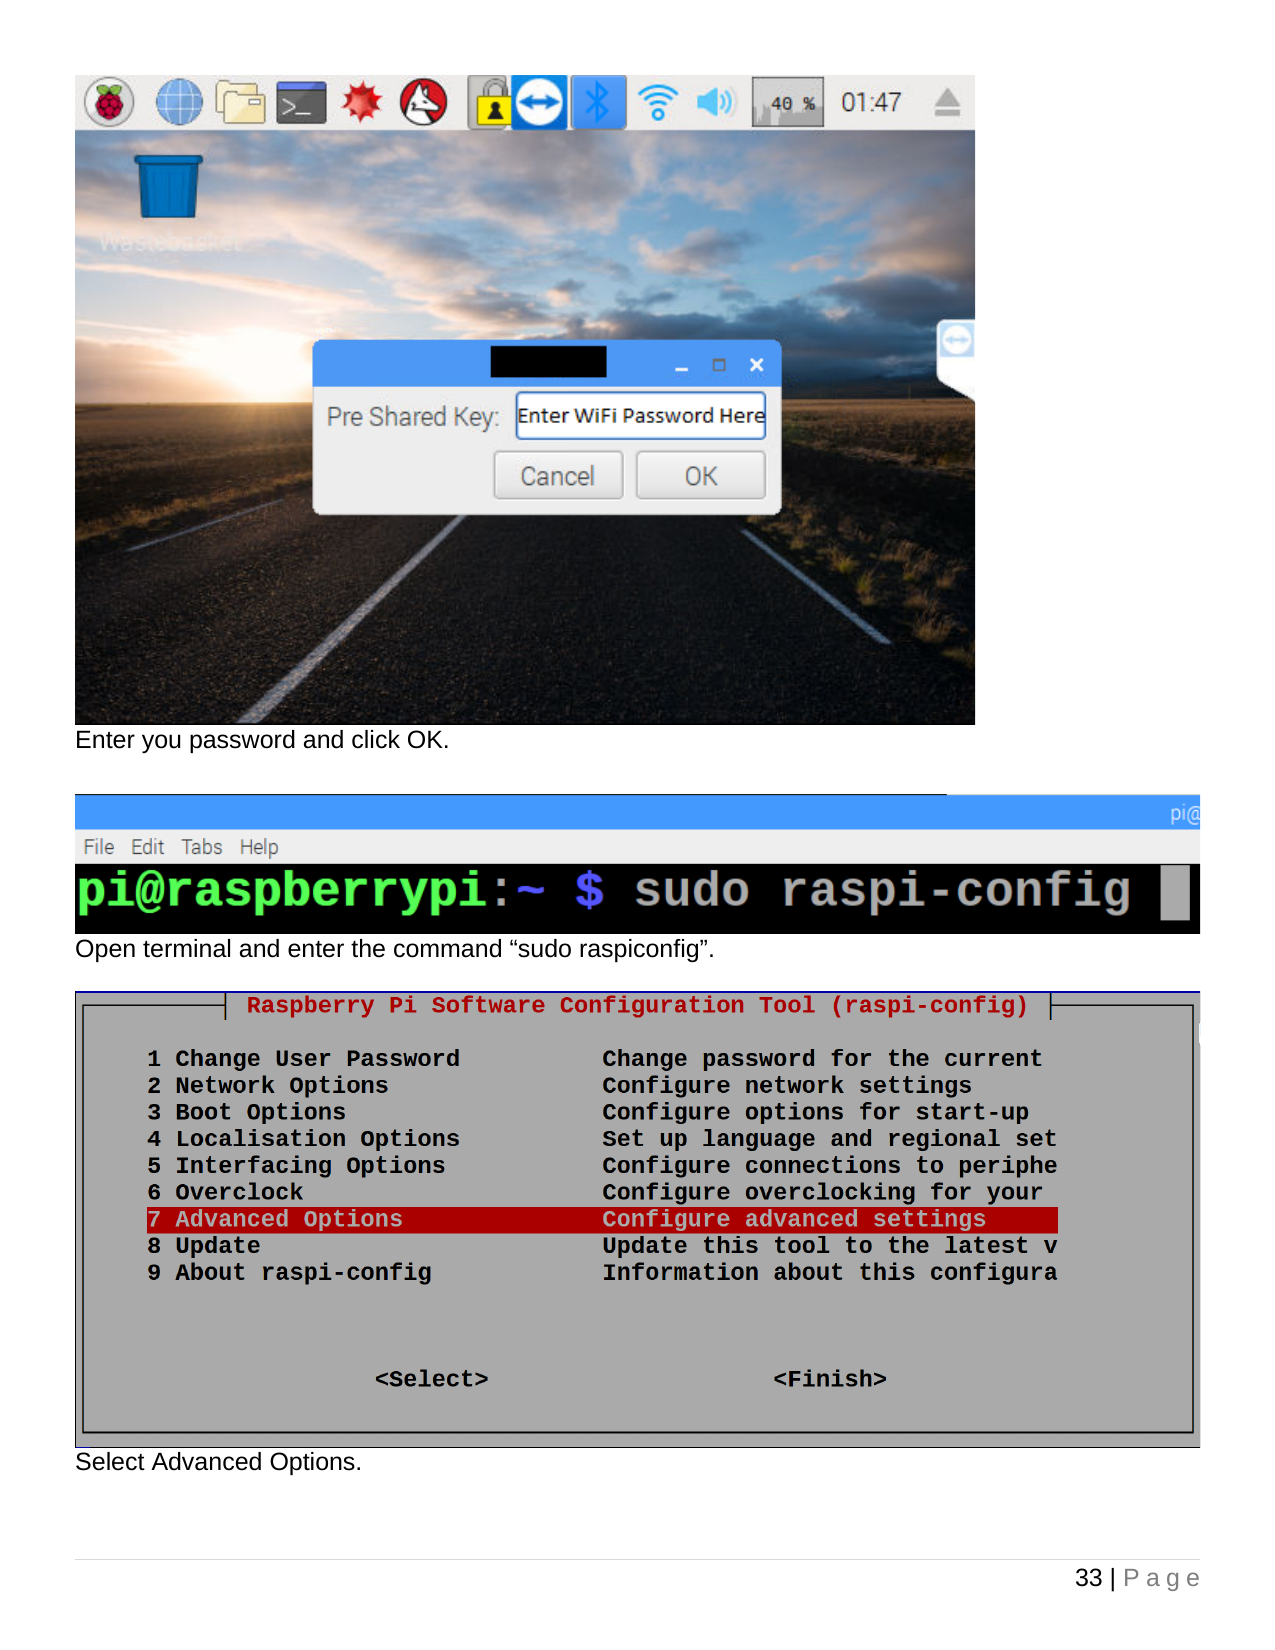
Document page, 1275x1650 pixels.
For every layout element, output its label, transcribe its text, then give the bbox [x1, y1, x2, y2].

text Select Advanced Options. [75, 1448, 1200, 1476]
text Open terminal and enter the command “sudo raspiconfig”. [75, 934, 1200, 962]
picture [75, 794, 1200, 934]
picture [75, 75, 976, 725]
picture [75, 991, 1200, 1448]
text Enter you password and click OK. [75, 724, 1200, 753]
